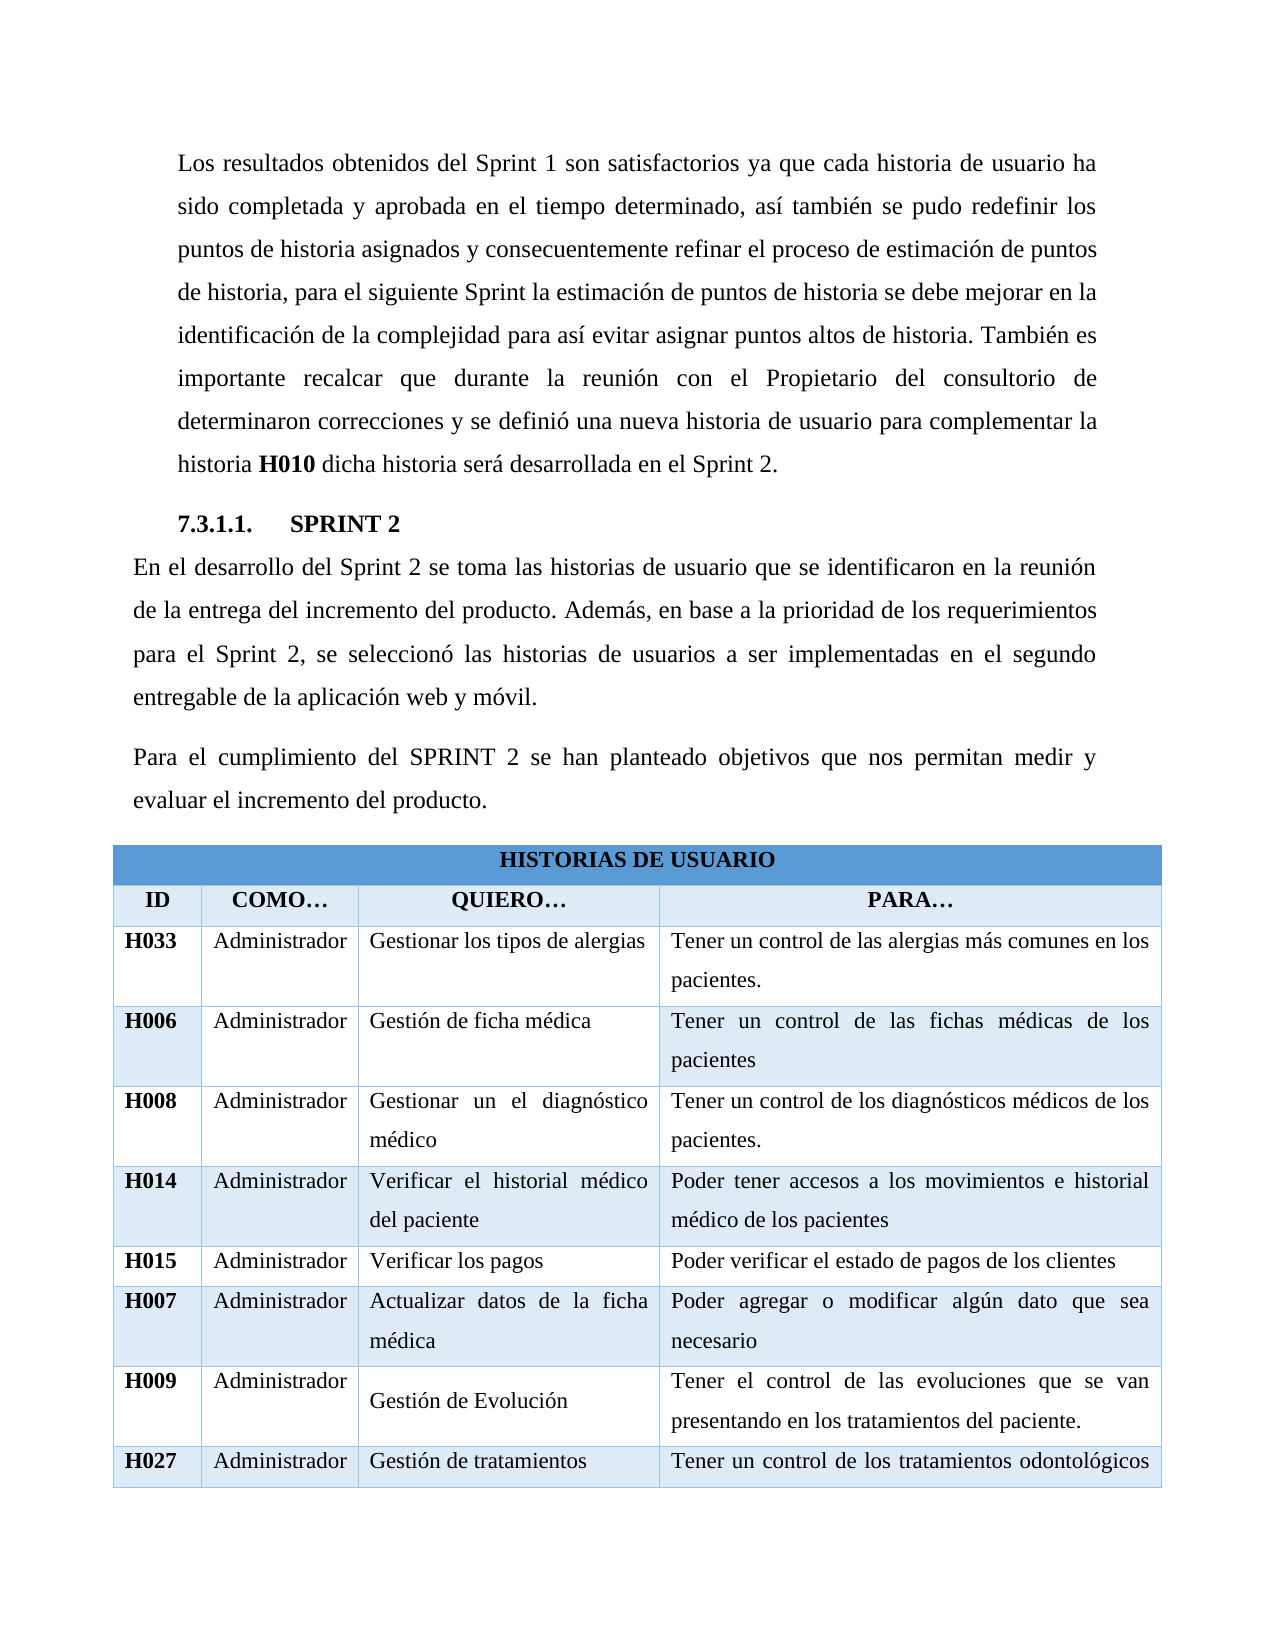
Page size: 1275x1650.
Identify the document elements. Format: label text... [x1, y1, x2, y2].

table_cell Poder verificar el estado de pagos de los clientes [660, 1247, 1161, 1286]
table_cell H008 [114, 1087, 201, 1166]
table_cell PARA… [660, 886, 1161, 926]
table_cell Administrador [202, 927, 358, 1006]
table_cell Verificar el historial médico del paciente [359, 1167, 659, 1246]
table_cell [359, 1447, 659, 1487]
table_cell Gestión de Evolución [359, 1367, 659, 1446]
table_cell ID [114, 886, 201, 926]
table_cell Poder agregar o modificar algún dato que sea necesario [660, 1287, 1161, 1366]
subtitle SPRINT 2 [177, 509, 1098, 538]
table_cell Tener un control de los diagnósticos médicos de los pacientes. [660, 1087, 1161, 1166]
text Para el cumplimiento del SPRINT 2 se han planteado objetivos que nos permitan medir y evaluar el incremento del producto. [133, 742, 1098, 813]
table_cell Poder tener accesos a los movimientos e historial médico de los pacientes [660, 1167, 1161, 1246]
table_cell H007 [114, 1287, 201, 1366]
table_cell Actualizar datos de la ficha médica [359, 1287, 659, 1366]
table_cell QUIERO… [359, 886, 659, 926]
table_cell Tener un control de las fichas médicas de los pacientes [660, 1007, 1161, 1086]
table_cell H006 [114, 1007, 201, 1086]
text En el desarrollo del Sprint 2 se toma las historias de usuario que se identificaron en la reunión de la entrega del incremento del producto. Además, en base a la prioridad de los requerimientos para el Sprint 2, se seleccionó las historias de usuarios a ser implementadas en el segundo entregable de la aplicación web y móvil. [133, 552, 1098, 711]
text Los resultados obtenidos del Sprint 1 son satisfactorios ya que cada historia de usuario ha sido completada y aprobada en el tiempo determinado, así también se pudo redefinir los puntos de historia asignados y consecuentemente refinar el proceso de estimación de puntos de historia, para el siguiente Sprint la estimación de puntos de historia se debe mejorar en la identificación de la complejidad para así evitar asignar puntos altos de historia. También es importante recalcar que durante la reunión con el Propietario del consultorio de determinaron correcciones y se definió una nueva historia de usuario para complementar la historia H010 dicha historia será desarrollada en el Sprint 2. [177, 148, 1098, 478]
table_cell Gestionar los tipos de alergias [359, 927, 659, 1006]
table_header HISTORIAS DE USUARIO [114, 846, 1161, 885]
table_cell Verificar los pagos [359, 1247, 659, 1286]
table_cell COMO… [202, 886, 358, 926]
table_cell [660, 1447, 1161, 1487]
table_cell Administrador [202, 1287, 358, 1366]
table_cell Administrador [202, 1087, 358, 1166]
table_cell Gestión de ficha médica [359, 1007, 659, 1086]
table_cell H009 [114, 1367, 201, 1446]
table_cell Administrador [202, 1447, 358, 1487]
table_cell Administrador [202, 1367, 358, 1446]
table_cell Gestionar un el diagnóstico médico [359, 1087, 659, 1166]
table_cell Administrador [202, 1167, 358, 1246]
table_cell H014 [114, 1167, 201, 1246]
table_cell Tener un control de las alergias más comunes en los pacientes. [660, 927, 1161, 1006]
table_cell H015 [114, 1247, 201, 1286]
table_cell H027 [114, 1447, 201, 1487]
table_cell H033 [114, 927, 201, 1006]
table_cell Administrador [202, 1007, 358, 1086]
table_cell Administrador [202, 1247, 358, 1286]
table_cell Tener el control de las evoluciones que se van presentando en los tratamientos del paciente. [660, 1367, 1161, 1446]
